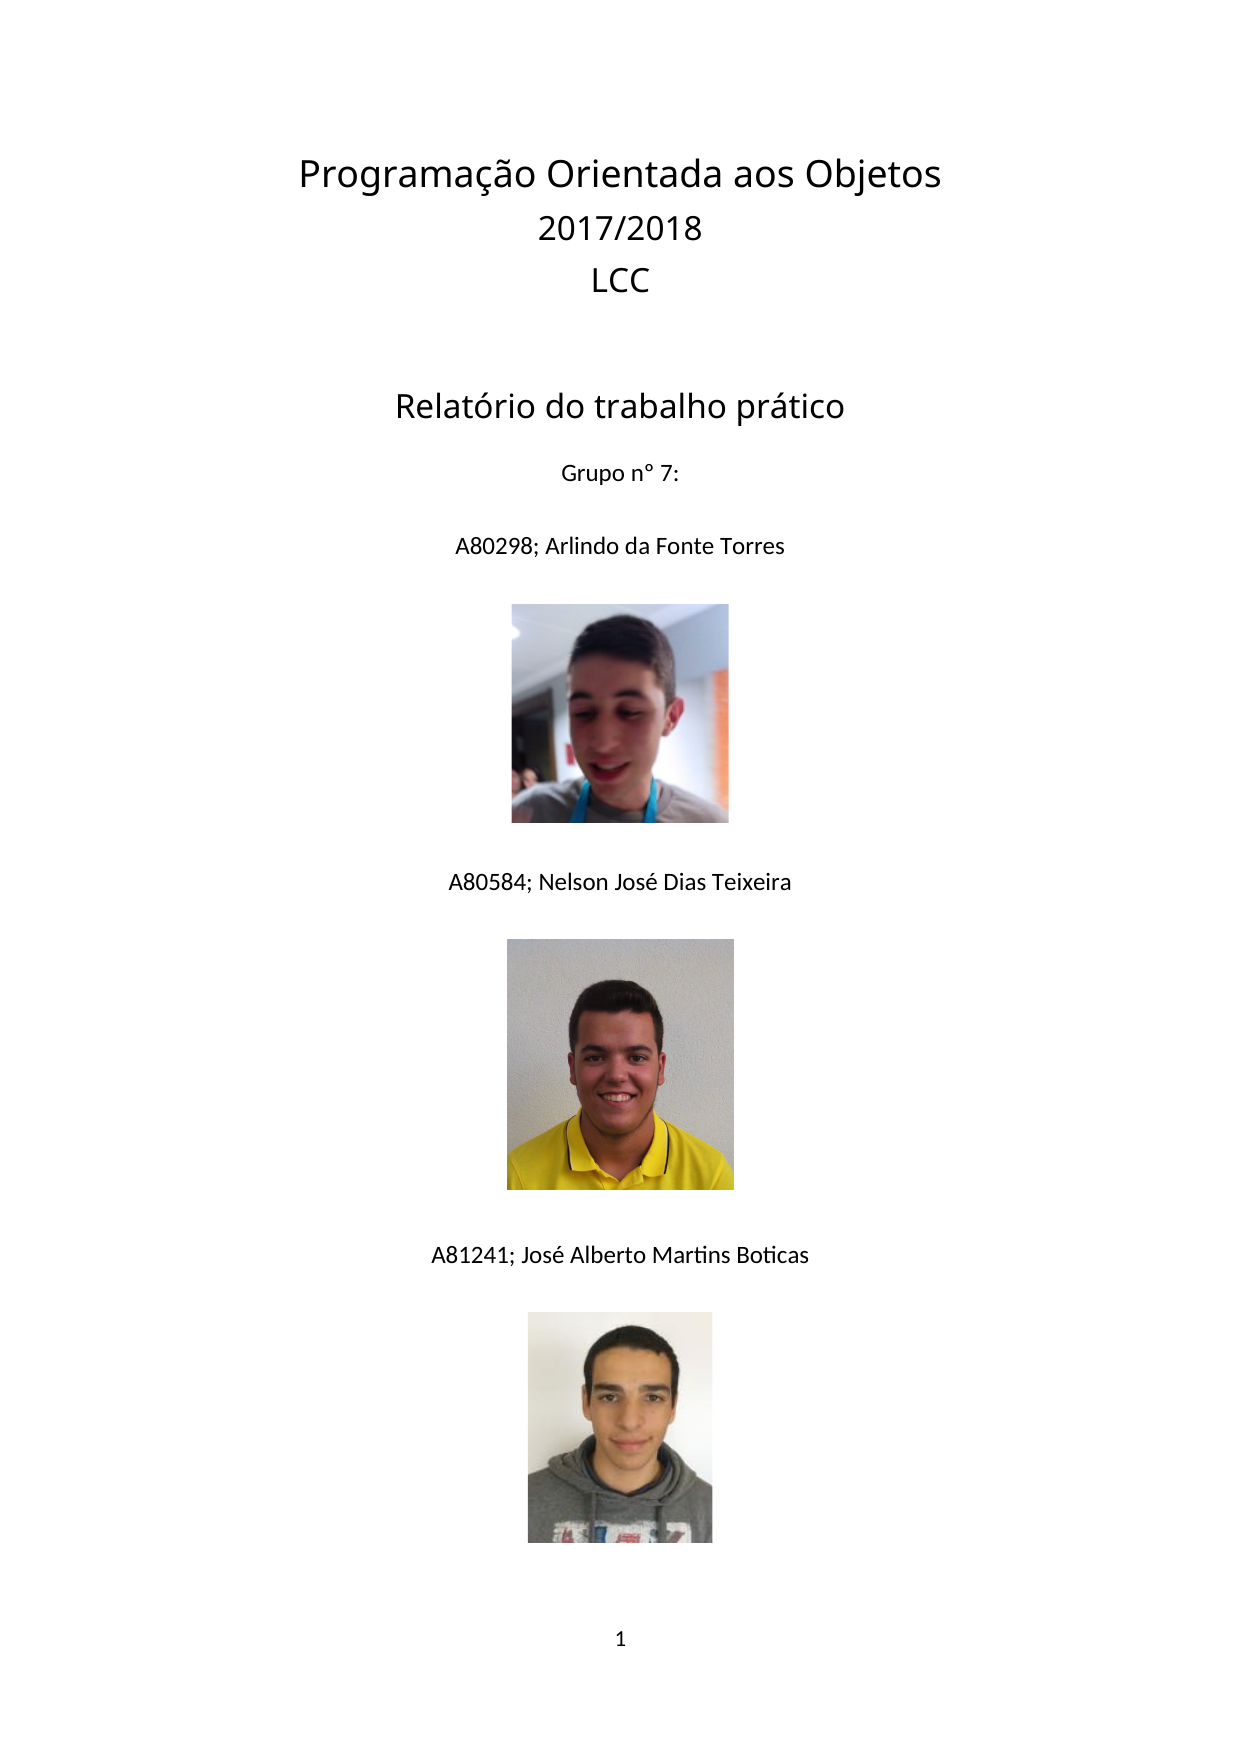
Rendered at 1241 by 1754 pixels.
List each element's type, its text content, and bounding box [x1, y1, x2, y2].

picture [527, 1312, 713, 1543]
text A81241; José Alberto Martins Boticas [177, 1239, 1063, 1269]
text LCC [177, 257, 1063, 302]
text 2017/2018 [177, 205, 1063, 250]
picture [511, 604, 729, 823]
text A80584; Nelson José Dias Teixeira [177, 866, 1063, 896]
text Relatório do trabalho prático [177, 383, 1063, 428]
text A80298; Arlindo da Fonte Torres [177, 531, 1063, 561]
picture [507, 939, 734, 1190]
text Grupo nº 7: [177, 457, 1063, 487]
text Programação Orientada aos Objetos [177, 148, 1063, 199]
